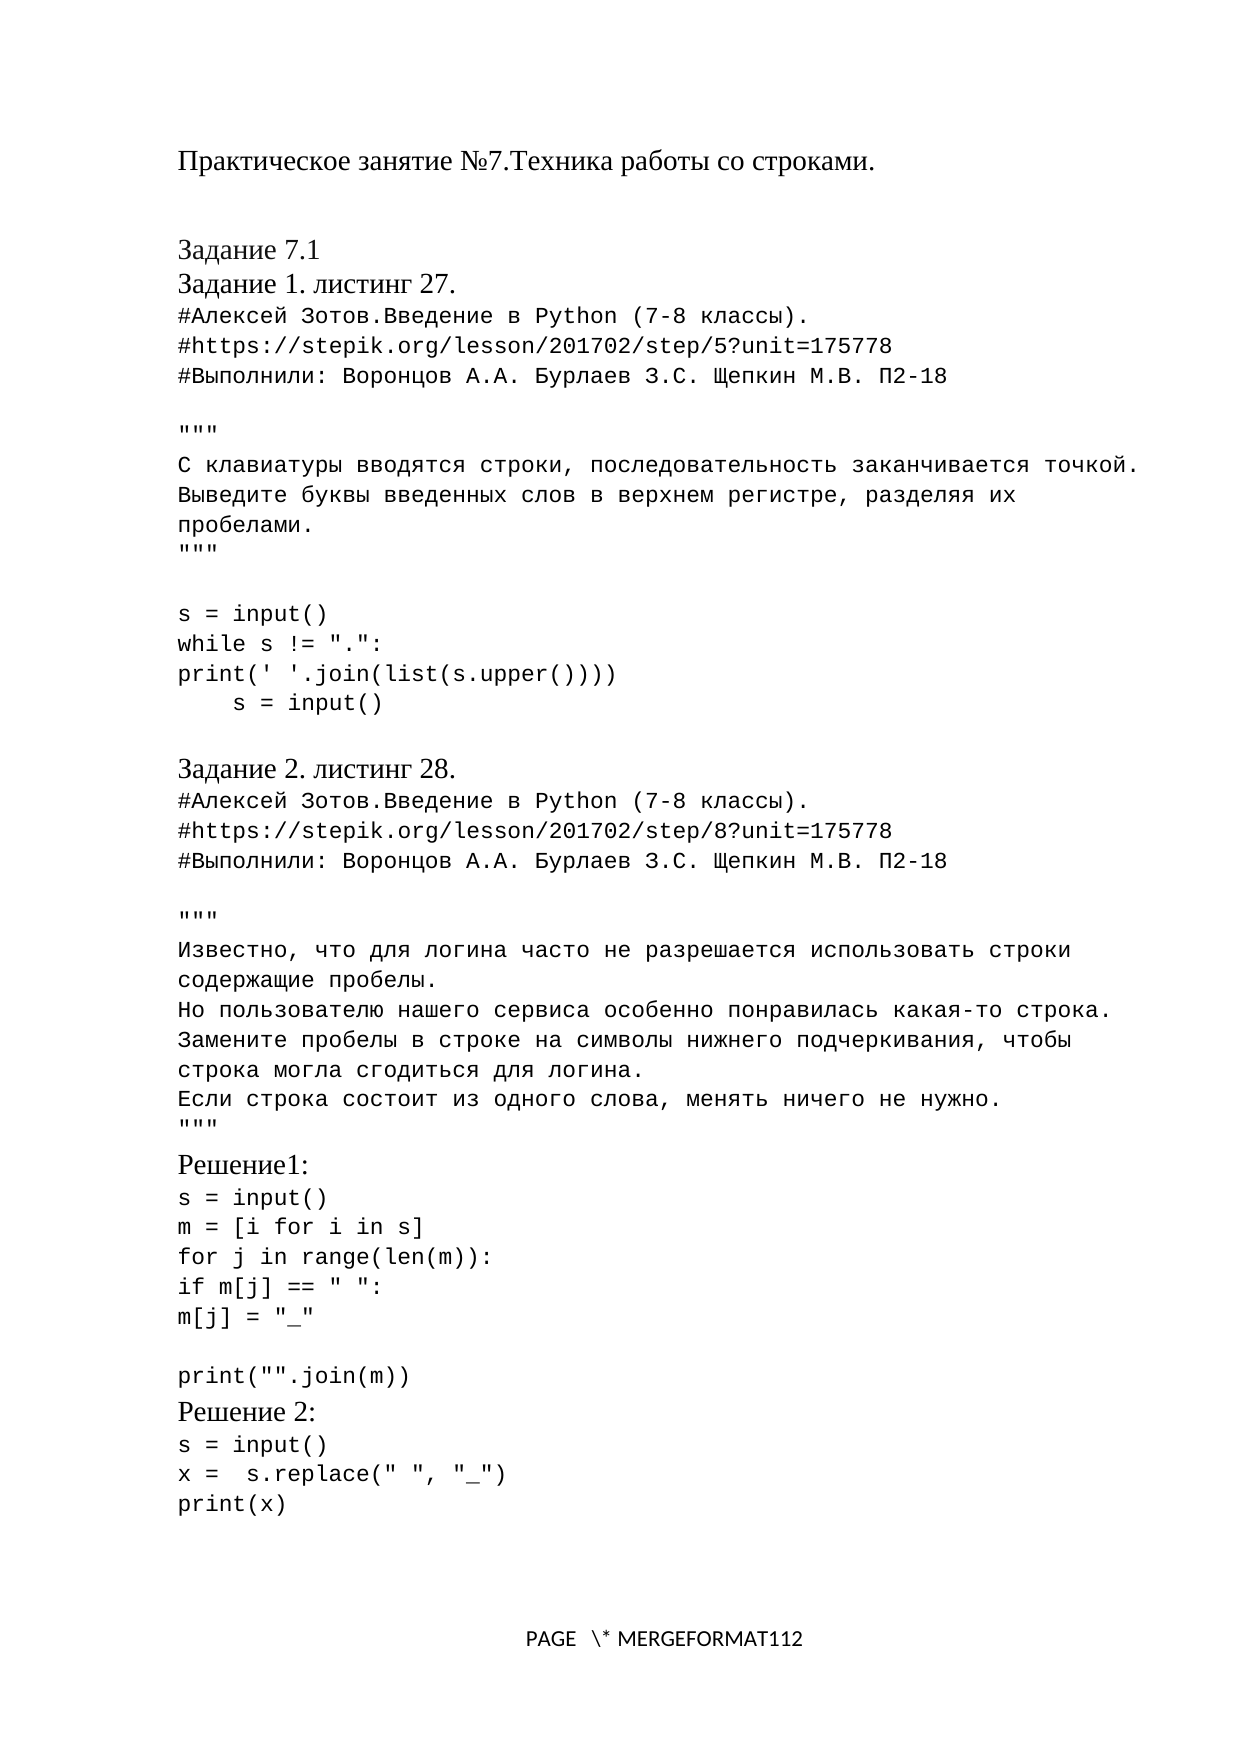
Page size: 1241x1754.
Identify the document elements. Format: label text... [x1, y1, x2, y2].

text print(' '.join(list(s.upper()))) [177, 662, 1152, 688]
text if m[j] == " ": [177, 1275, 1152, 1301]
text #https://stepik.org/lesson/201702/step/8?unit=175778 [177, 819, 1152, 846]
text for j in range(len(m)): [177, 1245, 1152, 1271]
text m[j] = "_" [177, 1305, 1152, 1331]
text Но пользователю нашего сервиса особенно понравилась какая-то строка. [177, 998, 1152, 1024]
text #Алексей Зотов.Введение в Python (7-8 классы). [177, 790, 1152, 816]
text """ [177, 1117, 1152, 1143]
text Известно, что для логина часто не разрешается использовать строки содержащие пробелы. [177, 939, 1152, 994]
text #https://stepik.org/lesson/201702/step/5?unit=175778 [177, 334, 1152, 360]
text Решение 2: [177, 1394, 1152, 1428]
text #Алексей Зотов.Введение в Python (7-8 классы). [177, 304, 1152, 330]
subtitle Практическое занятие №7.Техника работы со строками. [177, 143, 1152, 177]
text #Выполнили: Воронцов А.А. Бурлаев З.С. Щепкин М.В. П2-18 [177, 849, 1152, 875]
text Замените пробелы в строке на символы нижнего подчеркивания, чтобы строка могла сгодиться для логина. [177, 1028, 1152, 1084]
text s = input() [177, 692, 1152, 718]
text print("".join(m)) [177, 1364, 1152, 1391]
text """ [177, 423, 1152, 449]
text Задание 7.1 [177, 232, 1152, 266]
text С клавиатуры вводятся строки, последовательность заканчивается точкой. [177, 453, 1152, 479]
text """ [177, 543, 1152, 569]
text x = s.replace(" ", "_") [177, 1463, 1152, 1489]
text Решение1: [177, 1147, 1152, 1181]
text Задание 1. листинг 27. [177, 266, 1152, 299]
text #Выполнили: Воронцов А.А. Бурлаев З.С. Щепкин М.В. П2-18 [177, 364, 1152, 390]
text s = input() [177, 602, 1152, 628]
text Выведите буквы введенных слов в верхнем регистре, разделяя их пробелами. [177, 483, 1152, 539]
text Если строка состоит из одного слова, менять ничего не нужно. [177, 1088, 1152, 1114]
text """ [177, 909, 1152, 935]
text s = input() [177, 1186, 1152, 1212]
text s = input() [177, 1433, 1152, 1459]
text print(x) [177, 1492, 1152, 1518]
text Задание 2. листинг 28. [177, 751, 1152, 785]
text m = [i for i in s] [177, 1216, 1152, 1242]
text while s != ".": [177, 632, 1152, 658]
